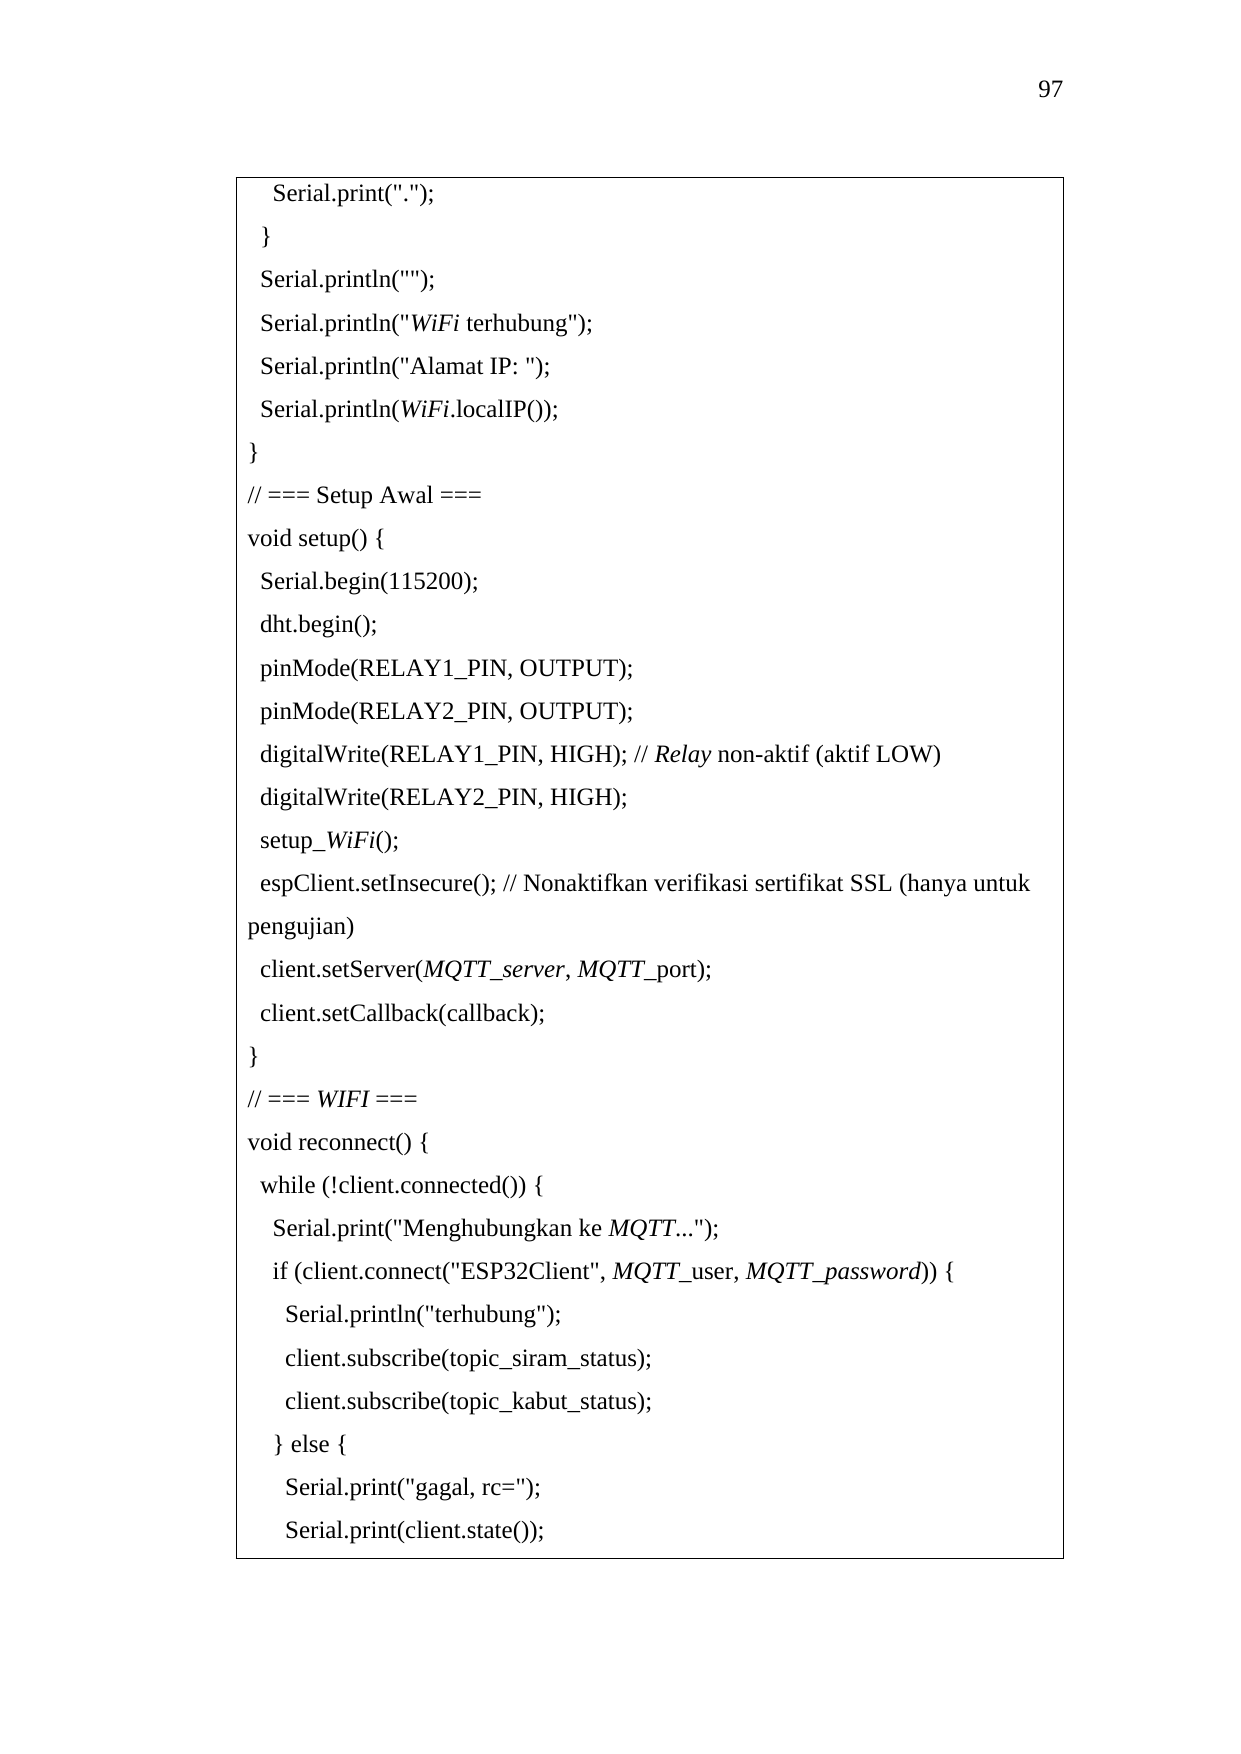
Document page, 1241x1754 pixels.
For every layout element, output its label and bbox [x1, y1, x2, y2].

table_header [237, 178, 1063, 1558]
